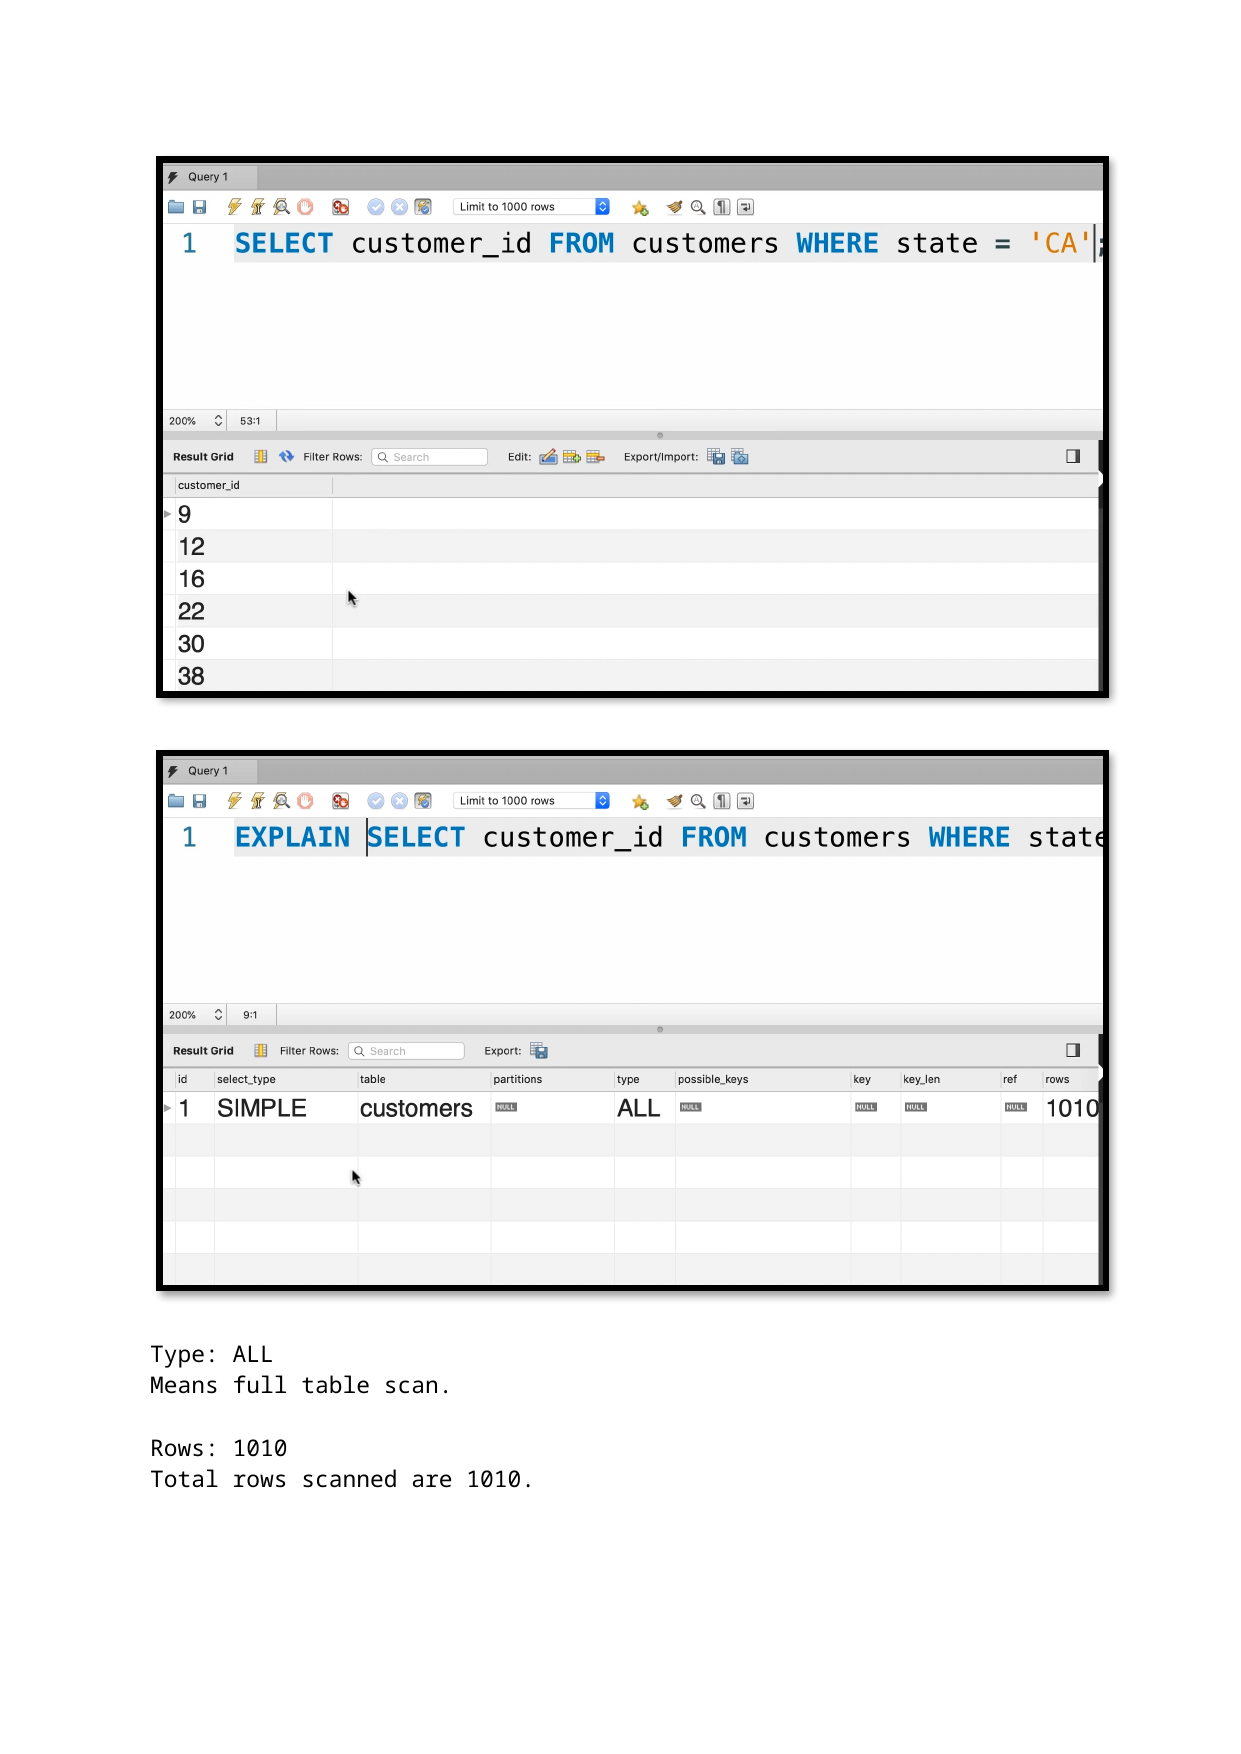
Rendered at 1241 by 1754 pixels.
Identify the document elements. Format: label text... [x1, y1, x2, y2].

text Total rows scanned are 1010. [150, 1463, 1090, 1494]
picture [163, 163, 1103, 691]
text Means full table scan. [150, 1369, 1090, 1400]
text Type: ALL [150, 1338, 1090, 1369]
text Rows: 1010 [150, 1431, 1090, 1463]
picture [163, 756, 1103, 1285]
